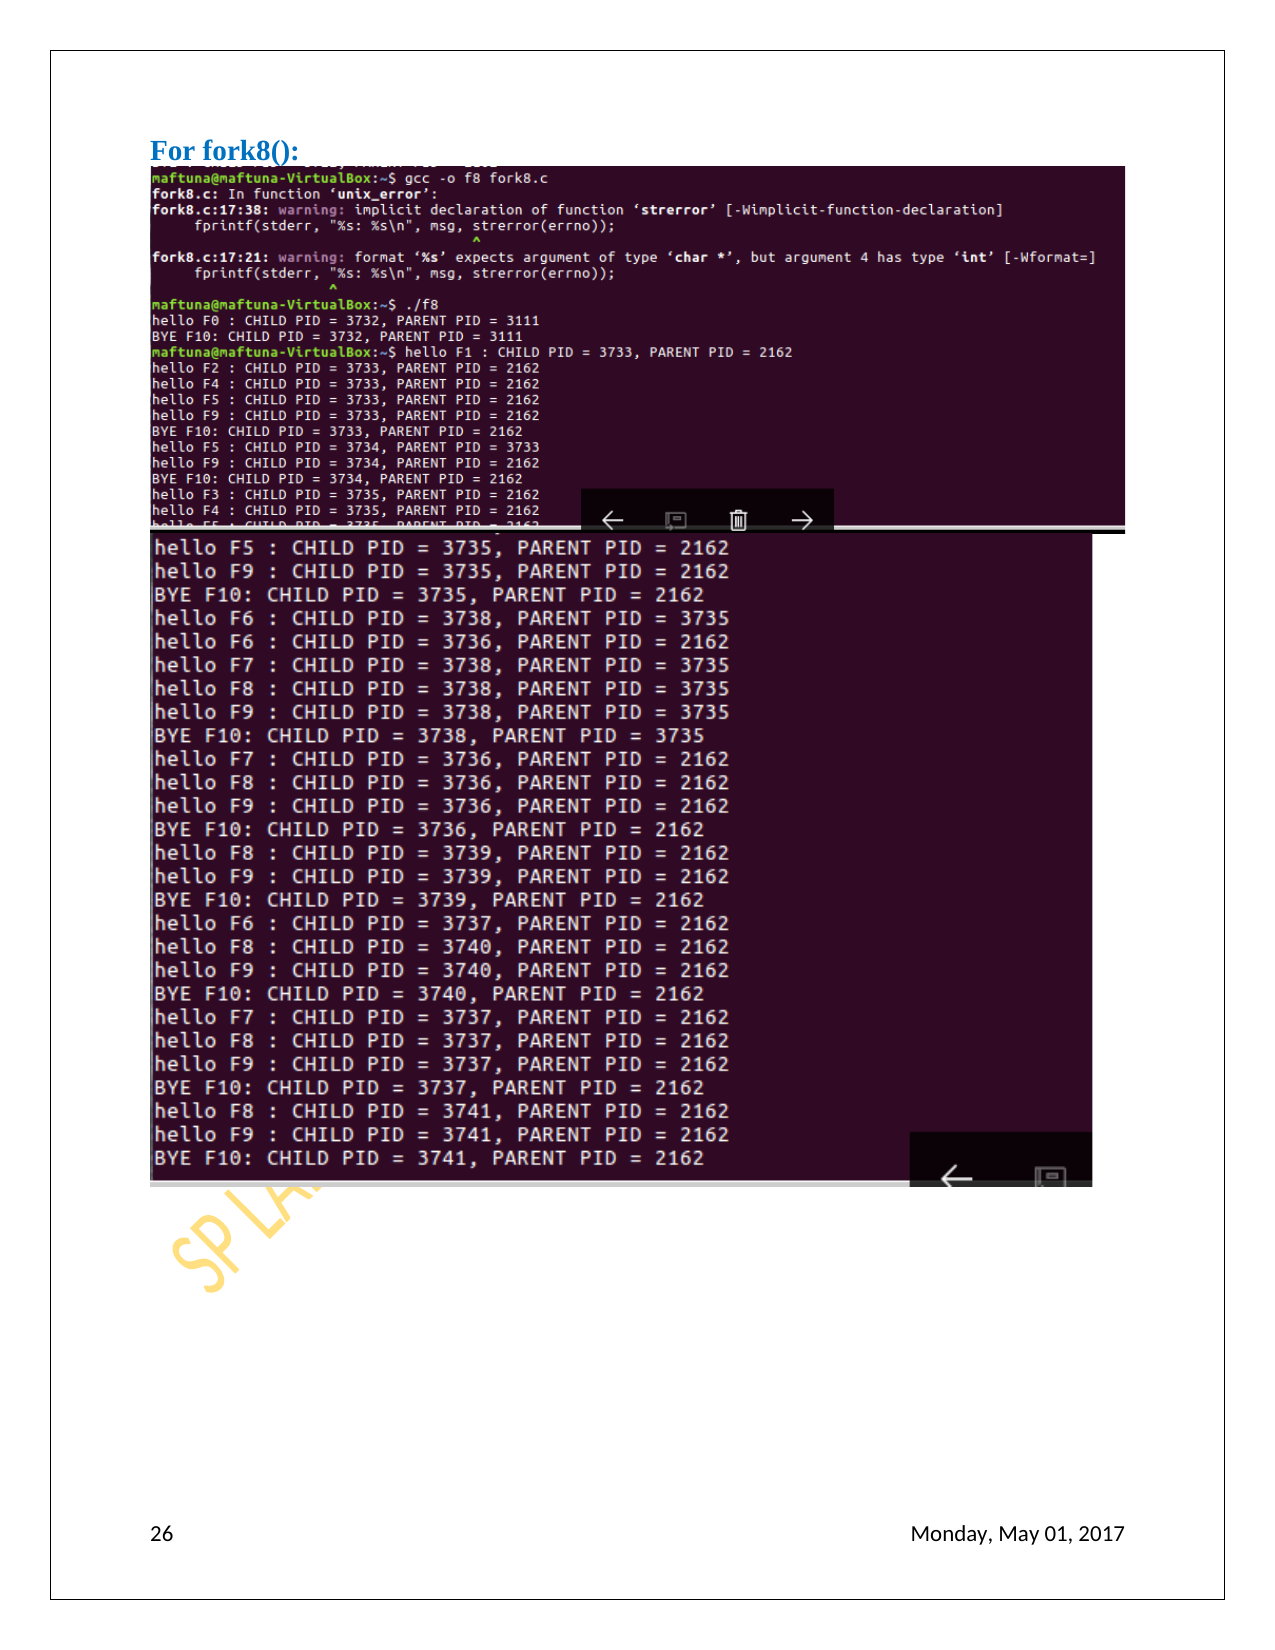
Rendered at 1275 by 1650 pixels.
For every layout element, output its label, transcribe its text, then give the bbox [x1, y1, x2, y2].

picture [150, 166, 1125, 1187]
text For fork8(): [150, 133, 1125, 166]
